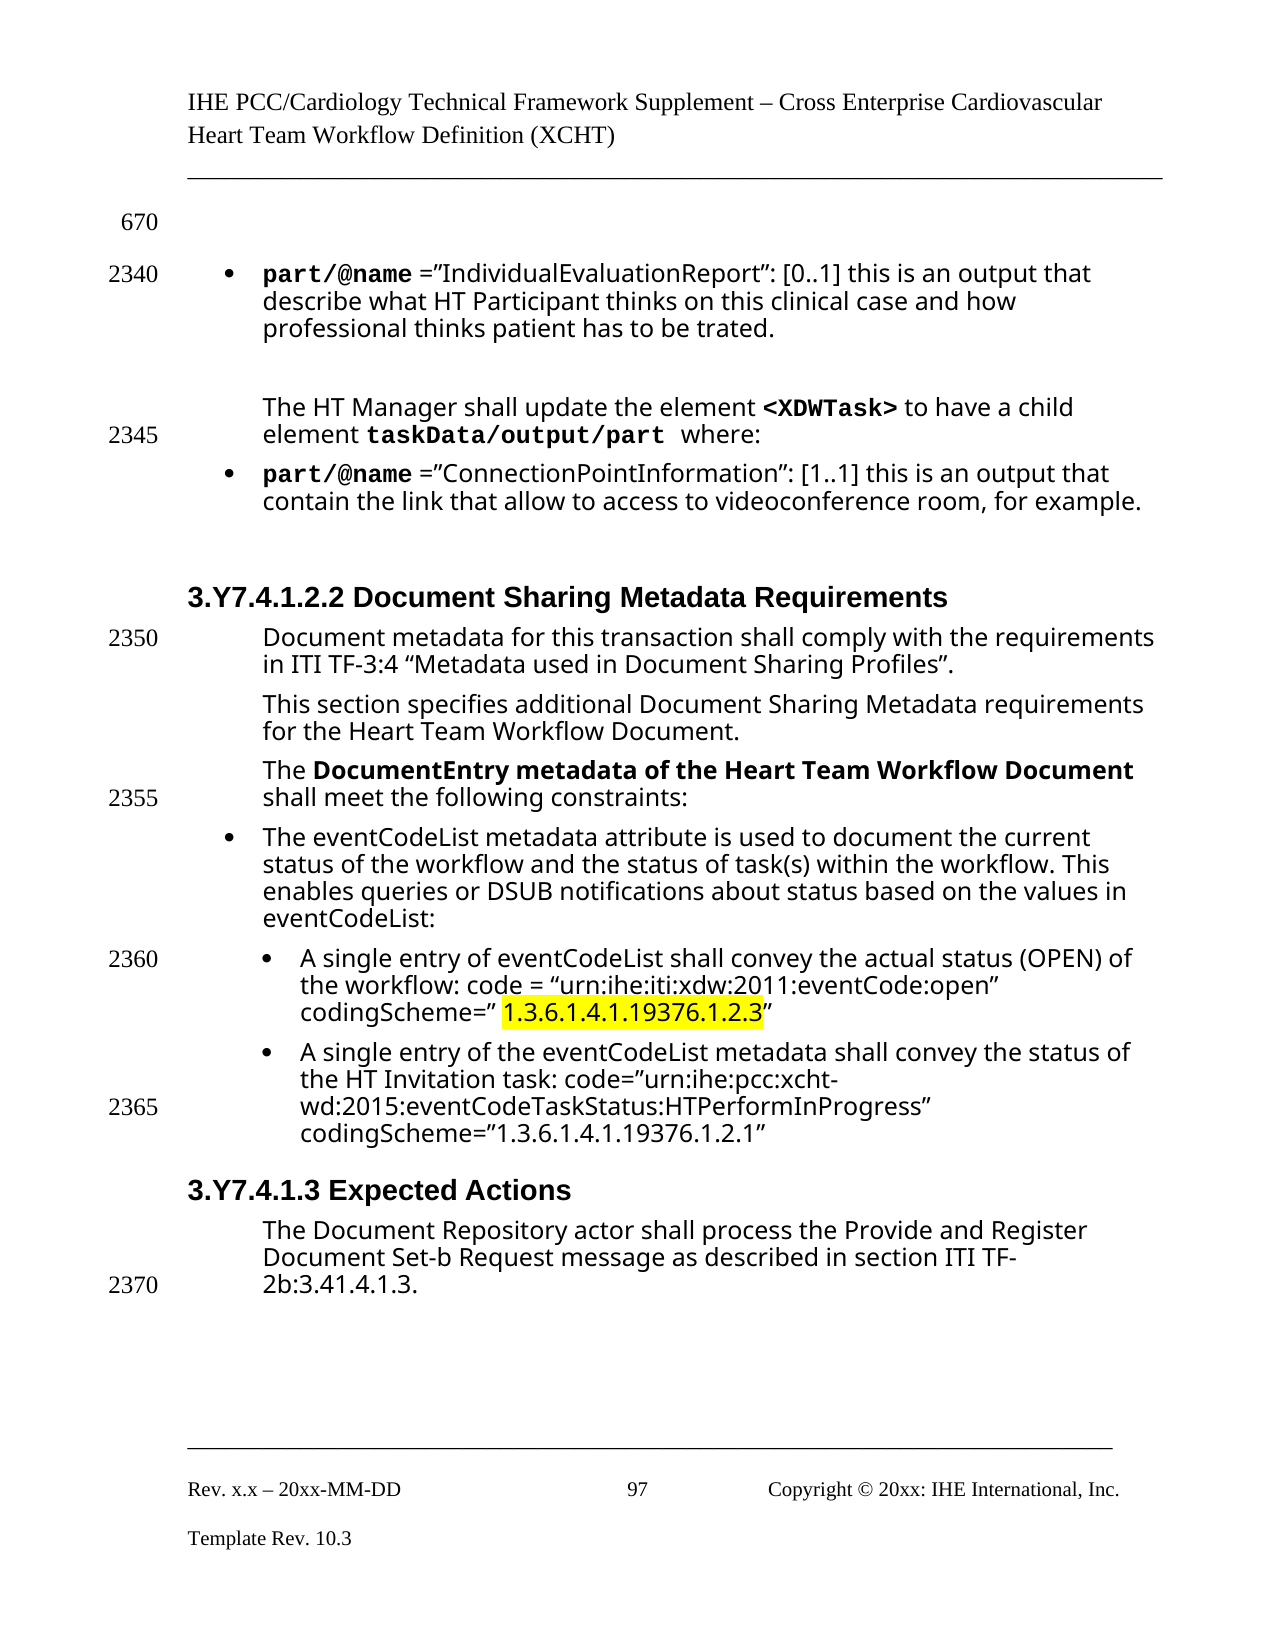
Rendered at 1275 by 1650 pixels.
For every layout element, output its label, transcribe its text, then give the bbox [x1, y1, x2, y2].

list A single entry of the eventCodeList metadata shall convey the status of the HT Invitation task: code=”urn:ihe:pcc:xcht-wd:2015:eventCodeTaskStatus:HTPerformInProgress” codingScheme=”1.3.6.1.4.1.19376.1.2.1” [262, 1039, 1162, 1148]
list A single entry of eventCodeList shall convey the actual status (OPEN) of the workflow: code = “urn:ihe:iti:xdw:2011:eventCode:open” codingScheme=” 1.3.6.1.4.1.19376.1.2.3” [262, 946, 1162, 1027]
list part/@name =”ConnectionPointInformation”: [1..1] this is an output that contain the link that allow to access to videoconference room, for example. [225, 461, 1162, 515]
text The HT Manager shall update the element <XDWTask> to have a child element taskData/output/part where: [262, 394, 1162, 449]
list The eventCodeList metadata attribute is used to document the current status of the workflow and the status of task(s) within the workflow. This enables queries or DSUB notifications about status based on the values in eventCodeList: [225, 825, 1162, 933]
text The DocumentEntry metadata of the Heart Team Workflow Document shall meet the following constraints: [262, 758, 1162, 812]
subtitle 3.Y7.4.1.2.2 Document Sharing Metadata Requirements [187, 580, 1162, 613]
text This section specifies additional Document Sharing Metadata requirements for the Heart Team Workflow Document. [262, 691, 1162, 746]
text The Document Repository actor shall process the Provide and Register Document Set-b Request message as described in section ITI TF-2b:3.41.4.1.3. [262, 1217, 1162, 1299]
text Document metadata for this transaction shall comply with the requirements in ITI TF-3:4 “Metadata used in Document Sharing Profiles”. [262, 625, 1162, 679]
list part/@name =”IndividualEvaluationReport”: [0..1] this is an output that describe what HT Participant thinks on this clinical case and how professional thinks patient has to be trated. [225, 261, 1162, 342]
subtitle 3.Y7.4.1.3 Expected Actions [187, 1173, 1162, 1206]
